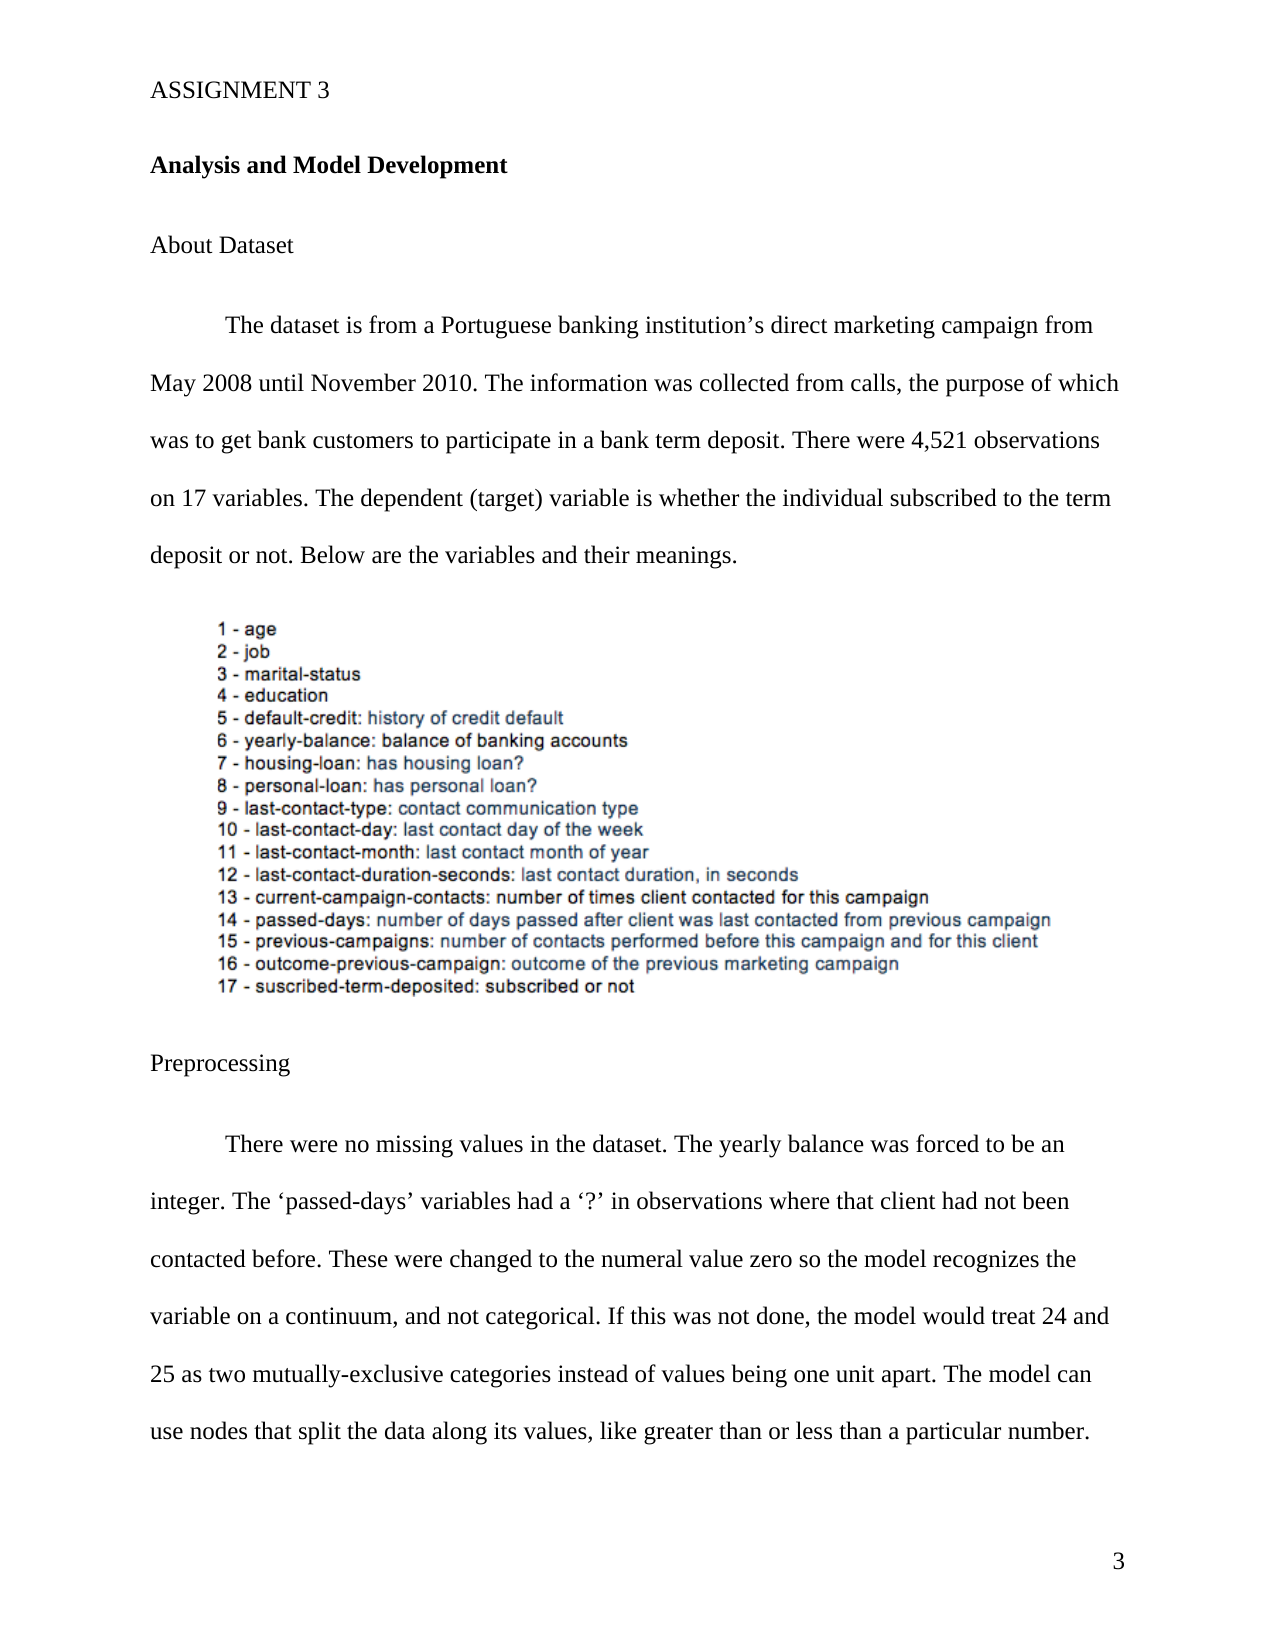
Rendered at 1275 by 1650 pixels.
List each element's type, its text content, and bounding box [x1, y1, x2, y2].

picture [217, 620, 1058, 997]
text About Dataset [150, 230, 1125, 259]
text The dataset is from a Portuguese banking institution’s direct marketing campaign from May 2008 until November 2010. The information was collected from calls, the purpose of which was to get bank customers to participate in a bank term deposit. There were 4,521 observations on 17 variables. The dependent (target) variable is whether the individual subscribed to the term deposit or not. Below are the variables and their meanings. [150, 310, 1125, 569]
text Preprocessing [150, 1048, 1125, 1077]
text Analysis and Model Development [150, 150, 1125, 179]
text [150, 1129, 1125, 1445]
